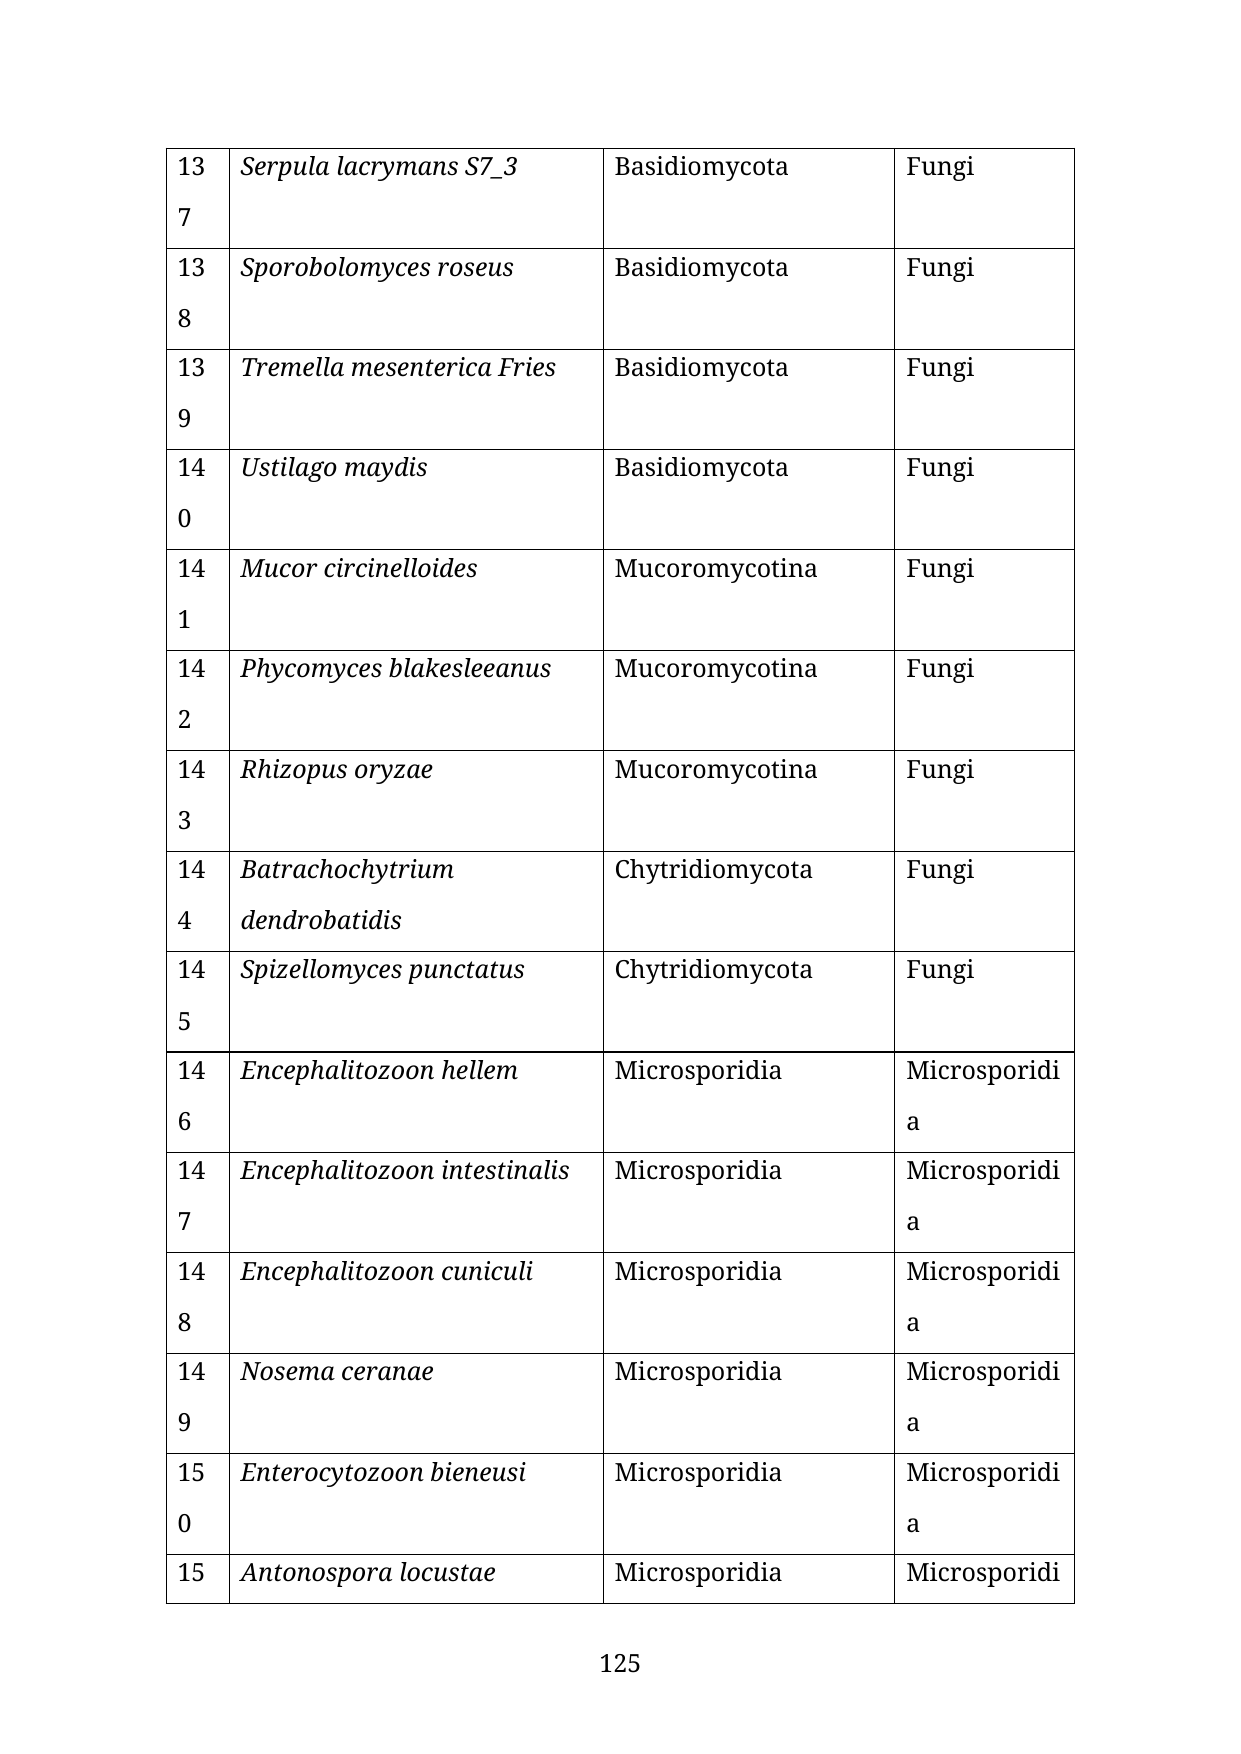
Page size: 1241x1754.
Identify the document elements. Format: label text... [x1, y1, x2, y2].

table_cell Mucoromycotina [604, 550, 894, 650]
table_cell Microsporidia [604, 1153, 894, 1252]
table_cell Fungi [895, 149, 1074, 248]
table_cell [230, 1555, 603, 1603]
table_cell Microsporidia [895, 1153, 1074, 1252]
table_cell Fungi [895, 751, 1074, 851]
table_cell Fungi [895, 952, 1074, 1051]
table_cell 148 [167, 1253, 229, 1353]
table_cell 151 [167, 1555, 229, 1603]
table_cell Encephalitozoon hellem [230, 1053, 603, 1152]
table_cell Spizellomyces punctatus [230, 952, 603, 1051]
table_cell Sporobolomyces roseus [230, 249, 603, 348]
table_cell Microsporidia [895, 1053, 1074, 1152]
table_cell 143 [167, 751, 229, 851]
table_cell 144 [167, 852, 229, 951]
table_cell Microsporidia [604, 1454, 894, 1553]
table_cell Microsporidia [604, 1354, 894, 1453]
table_cell Encephalitozoon intestinalis [230, 1153, 603, 1252]
table_cell 150 [167, 1454, 229, 1553]
table_cell Chytridiomycota [604, 852, 894, 951]
table_cell Microsporidia [604, 1053, 894, 1152]
table_cell Fungi [895, 350, 1074, 449]
table_cell 137 [167, 149, 229, 248]
table_cell 139 [167, 350, 229, 449]
table_cell 140 [167, 450, 229, 549]
table_cell 149 [167, 1354, 229, 1453]
table_cell Microsporidia [895, 1555, 1074, 1603]
table_cell Enterocytozoon bieneusi [230, 1454, 603, 1553]
table_cell Microsporidia [895, 1454, 1074, 1553]
table_cell Basidiomycota [604, 450, 894, 549]
table_cell Mucor circinelloides [230, 550, 603, 650]
table_cell Encephalitozoon cuniculi [230, 1253, 603, 1353]
table_cell Microsporidia [604, 1555, 894, 1603]
table_cell Rhizopus oryzae [230, 751, 603, 851]
table_cell Microsporidia [604, 1253, 894, 1353]
table_cell Batrachochytrium dendrobatidis [230, 852, 603, 951]
table_cell Fungi [895, 249, 1074, 348]
table_cell 138 [167, 249, 229, 348]
table_cell Fungi [895, 852, 1074, 951]
table_cell Basidiomycota [604, 249, 894, 348]
table_cell Mucoromycotina [604, 751, 894, 851]
table_cell Nosema ceranae [230, 1354, 603, 1453]
table_cell Mucoromycotina [604, 651, 894, 750]
table_cell Chytridiomycota [604, 952, 894, 1051]
table_cell 146 [167, 1053, 229, 1152]
table_cell Basidiomycota [604, 350, 894, 449]
table_cell Microsporidia [895, 1253, 1074, 1353]
table_cell Fungi [895, 651, 1074, 750]
table_cell Fungi [895, 550, 1074, 650]
table_cell Serpula lacrymans S7_3 [230, 149, 603, 248]
table_cell Microsporidia [895, 1354, 1074, 1453]
table_cell 142 [167, 651, 229, 750]
table_cell 147 [167, 1153, 229, 1252]
table_cell Fungi [895, 450, 1074, 549]
table_cell Ustilago maydis [230, 450, 603, 549]
table_cell Tremella mesenterica Fries [230, 350, 603, 449]
table_cell Phycomyces blakesleeanus [230, 651, 603, 750]
table_cell 141 [167, 550, 229, 650]
table_cell 145 [167, 952, 229, 1051]
table_cell Basidiomycota [604, 149, 894, 248]
